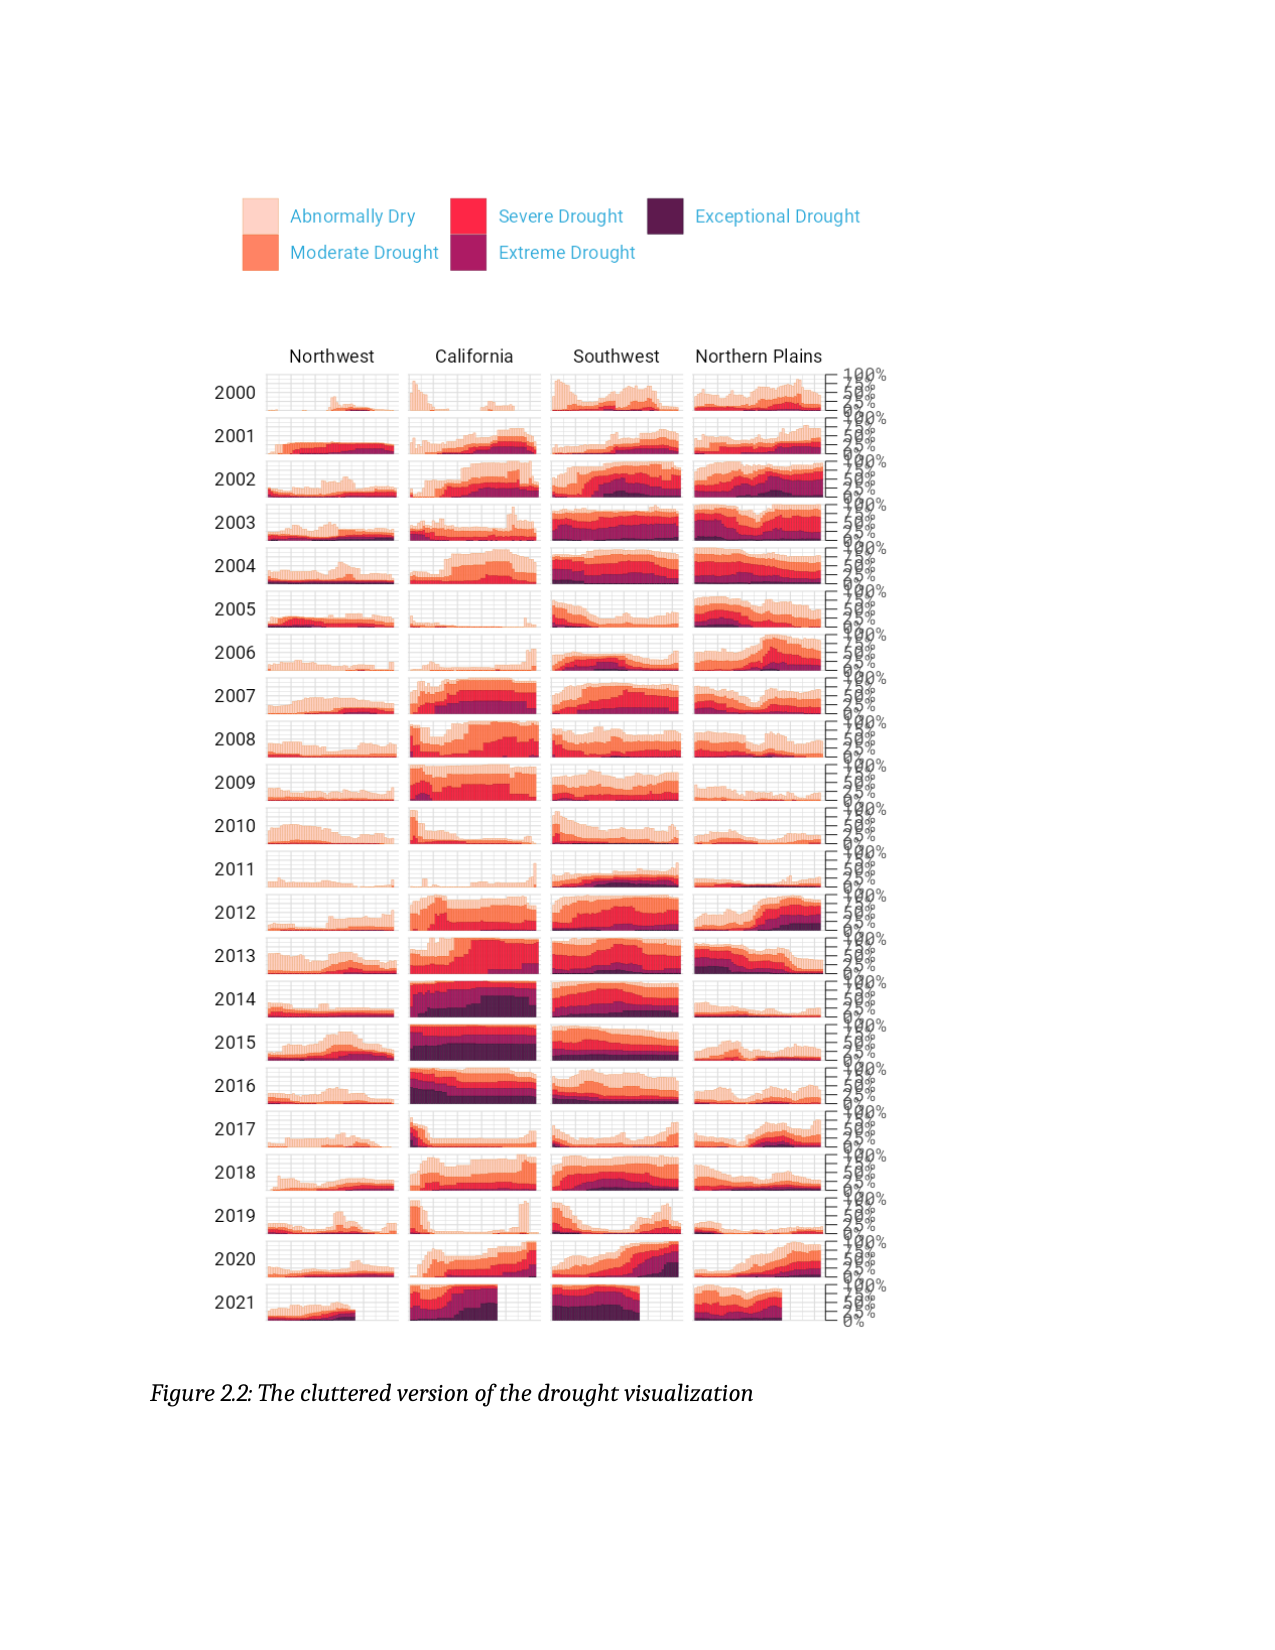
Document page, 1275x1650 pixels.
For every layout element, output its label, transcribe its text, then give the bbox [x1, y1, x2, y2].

picture [168, 150, 924, 1358]
text Figure 2.2: The cluttered version of the drought visualization [150, 1379, 1125, 1408]
